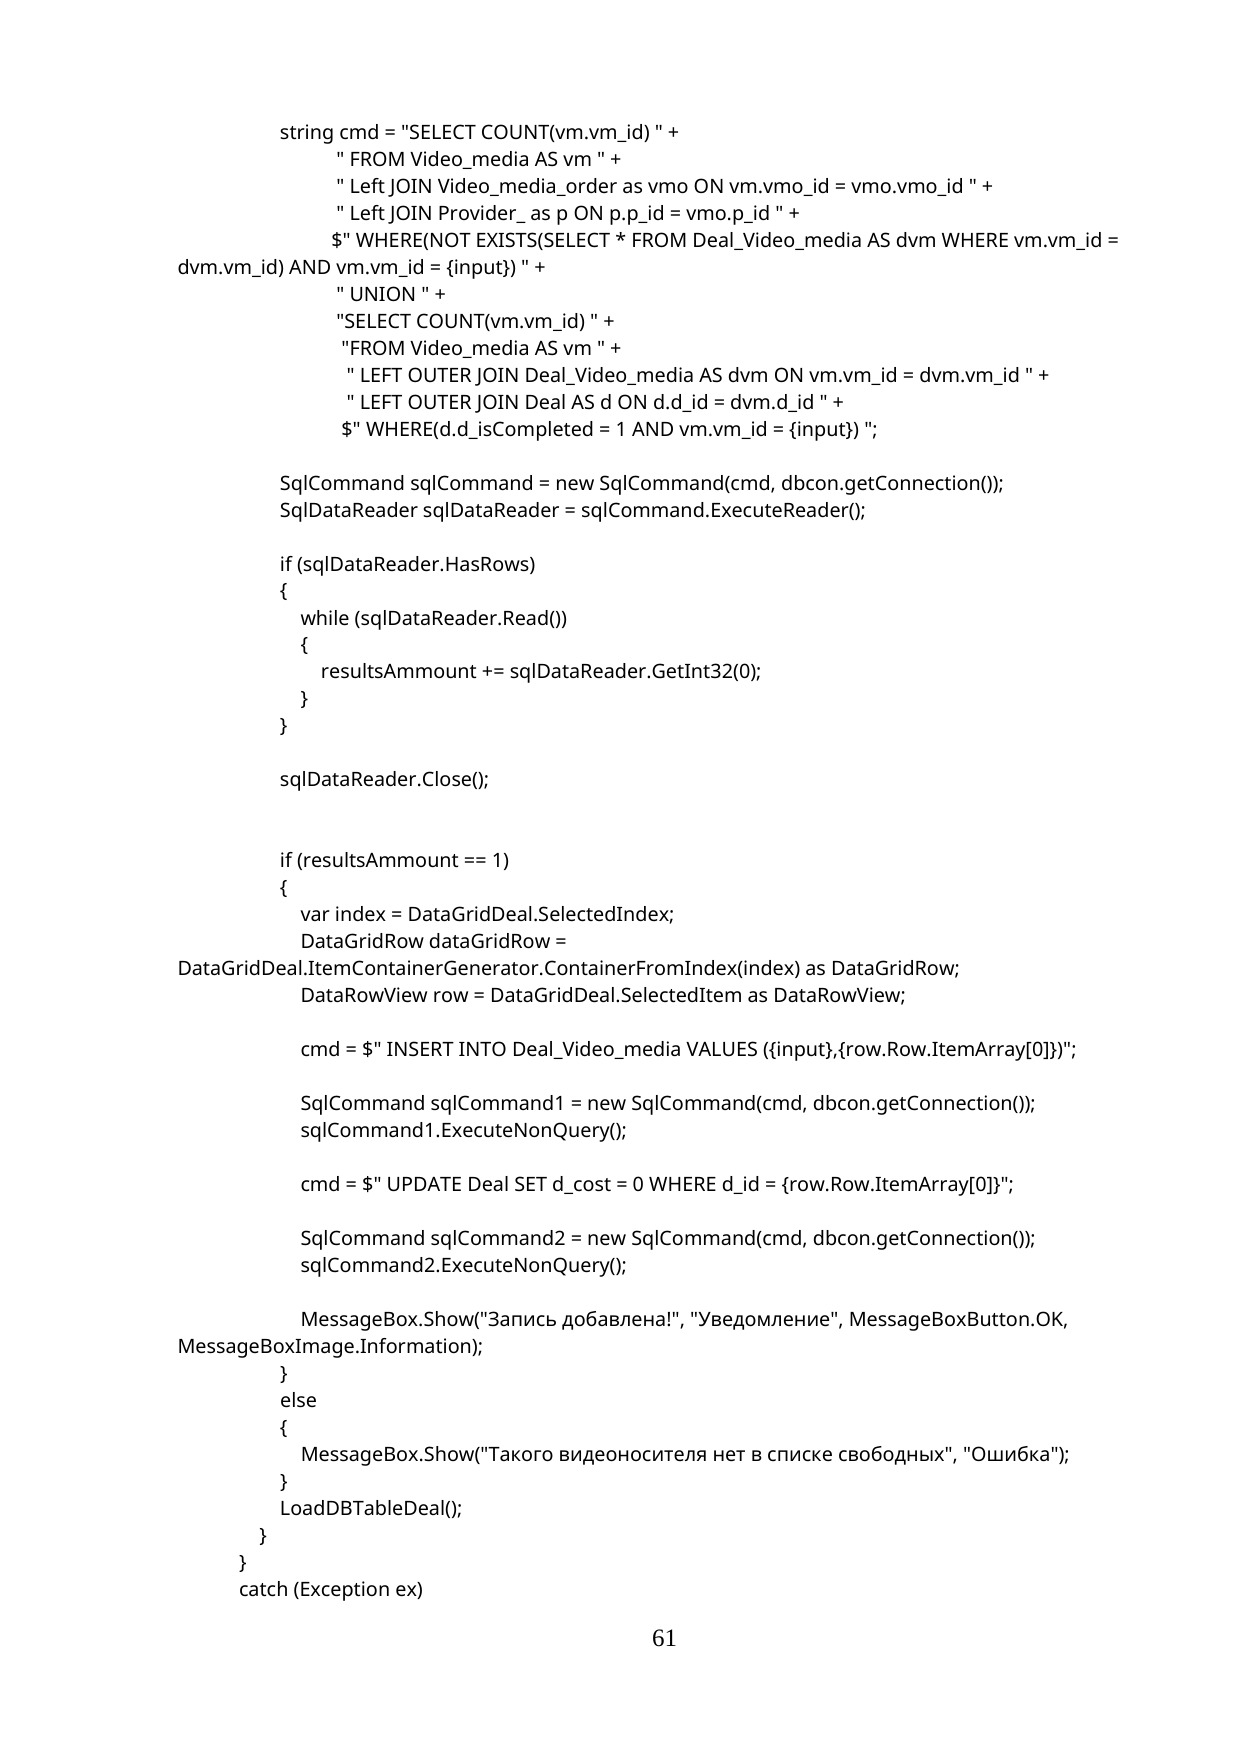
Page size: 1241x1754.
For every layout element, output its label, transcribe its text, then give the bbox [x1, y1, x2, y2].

text { [177, 631, 1152, 658]
text if (resultsAmmount == 1) [177, 847, 1152, 873]
text catch (Exception ex) [177, 1575, 1152, 1602]
text } [177, 712, 1152, 739]
text { [177, 1413, 1152, 1440]
text if (sqlDataReader.HasRows) [177, 550, 1152, 577]
text sqlCommand2.ExecuteNonQuery(); [177, 1251, 1152, 1278]
text " Left JOIN Video_media_order as vmo ON vm.vmo_id = vmo.vmo_id " + [177, 172, 1152, 199]
text SqlDataReader sqlDataReader = sqlCommand.ExecuteReader(); [177, 496, 1152, 523]
text sqlDataReader.Close(); [177, 766, 1152, 793]
text cmd = $" UPDATE Deal SET d_cost = 0 WHERE d_id = {row.Row.ItemArray[0]}"; [177, 1170, 1152, 1197]
text resultsAmmount += sqlDataReader.GetInt32(0); [177, 658, 1152, 685]
text string cmd = "SELECT COUNT(vm.vm_id) " + [177, 118, 1152, 145]
text { [177, 577, 1152, 604]
text } [177, 1521, 1152, 1548]
text " FROM Video_media AS vm " + [177, 145, 1152, 172]
text SqlCommand sqlCommand2 = new SqlCommand(cmd, dbcon.getConnection()); [177, 1224, 1152, 1251]
text MessageBox.Show("Такого видеоносителя нет в списке свободных", "Ошибка"); [177, 1440, 1152, 1467]
text } [177, 1467, 1152, 1494]
text " LEFT OUTER JOIN Deal AS d ON d.d_id = dvm.d_id " + [177, 388, 1152, 415]
text " LEFT OUTER JOIN Deal_Video_media AS dvm ON vm.vm_id = dvm.vm_id " + [177, 361, 1152, 388]
text sqlCommand1.ExecuteNonQuery(); [177, 1116, 1152, 1143]
text var index = DataGridDeal.SelectedIndex; [177, 901, 1152, 927]
text LoadDBTableDeal(); [177, 1494, 1152, 1521]
text MessageBox.Show("Запись добавлена!", "Уведомление", MessageBoxButton.OK, MessageBoxImage.Information); [177, 1305, 1152, 1359]
text { [177, 873, 1152, 901]
text } [177, 685, 1152, 712]
text } [177, 1548, 1152, 1575]
text SqlCommand sqlCommand1 = new SqlCommand(cmd, dbcon.getConnection()); [177, 1089, 1152, 1116]
text $" WHERE(d.d_isCompleted = 1 AND vm.vm_id = {input}) "; [177, 415, 1152, 442]
text " UNION " + [177, 280, 1152, 307]
text } [177, 1359, 1152, 1386]
text DataRowView row = DataGridDeal.SelectedItem as DataRowView; [177, 981, 1152, 1008]
text " Left JOIN Provider_ as p ON p.p_id = vmo.p_id " + [177, 199, 1152, 226]
text $" WHERE(NOT EXISTS(SELECT * FROM Deal_Video_media AS dvm WHERE vm.vm_id = dvm.vm_id) AND vm.vm_id = {input}) " + [177, 226, 1152, 280]
text "SELECT COUNT(vm.vm_id) " + [177, 307, 1152, 334]
text cmd = $" INSERT INTO Deal_Video_media VALUES ({input},{row.Row.ItemArray[0]})"; [177, 1035, 1152, 1062]
text DataGridRow dataGridRow = DataGridDeal.ItemContainerGenerator.ContainerFromIndex(index) as DataGridRow; [177, 927, 1152, 981]
text else [177, 1386, 1152, 1413]
text SqlCommand sqlCommand = new SqlCommand(cmd, dbcon.getConnection()); [177, 469, 1152, 496]
text while (sqlDataReader.Read()) [177, 604, 1152, 631]
text "FROM Video_media AS vm " + [177, 334, 1152, 361]
